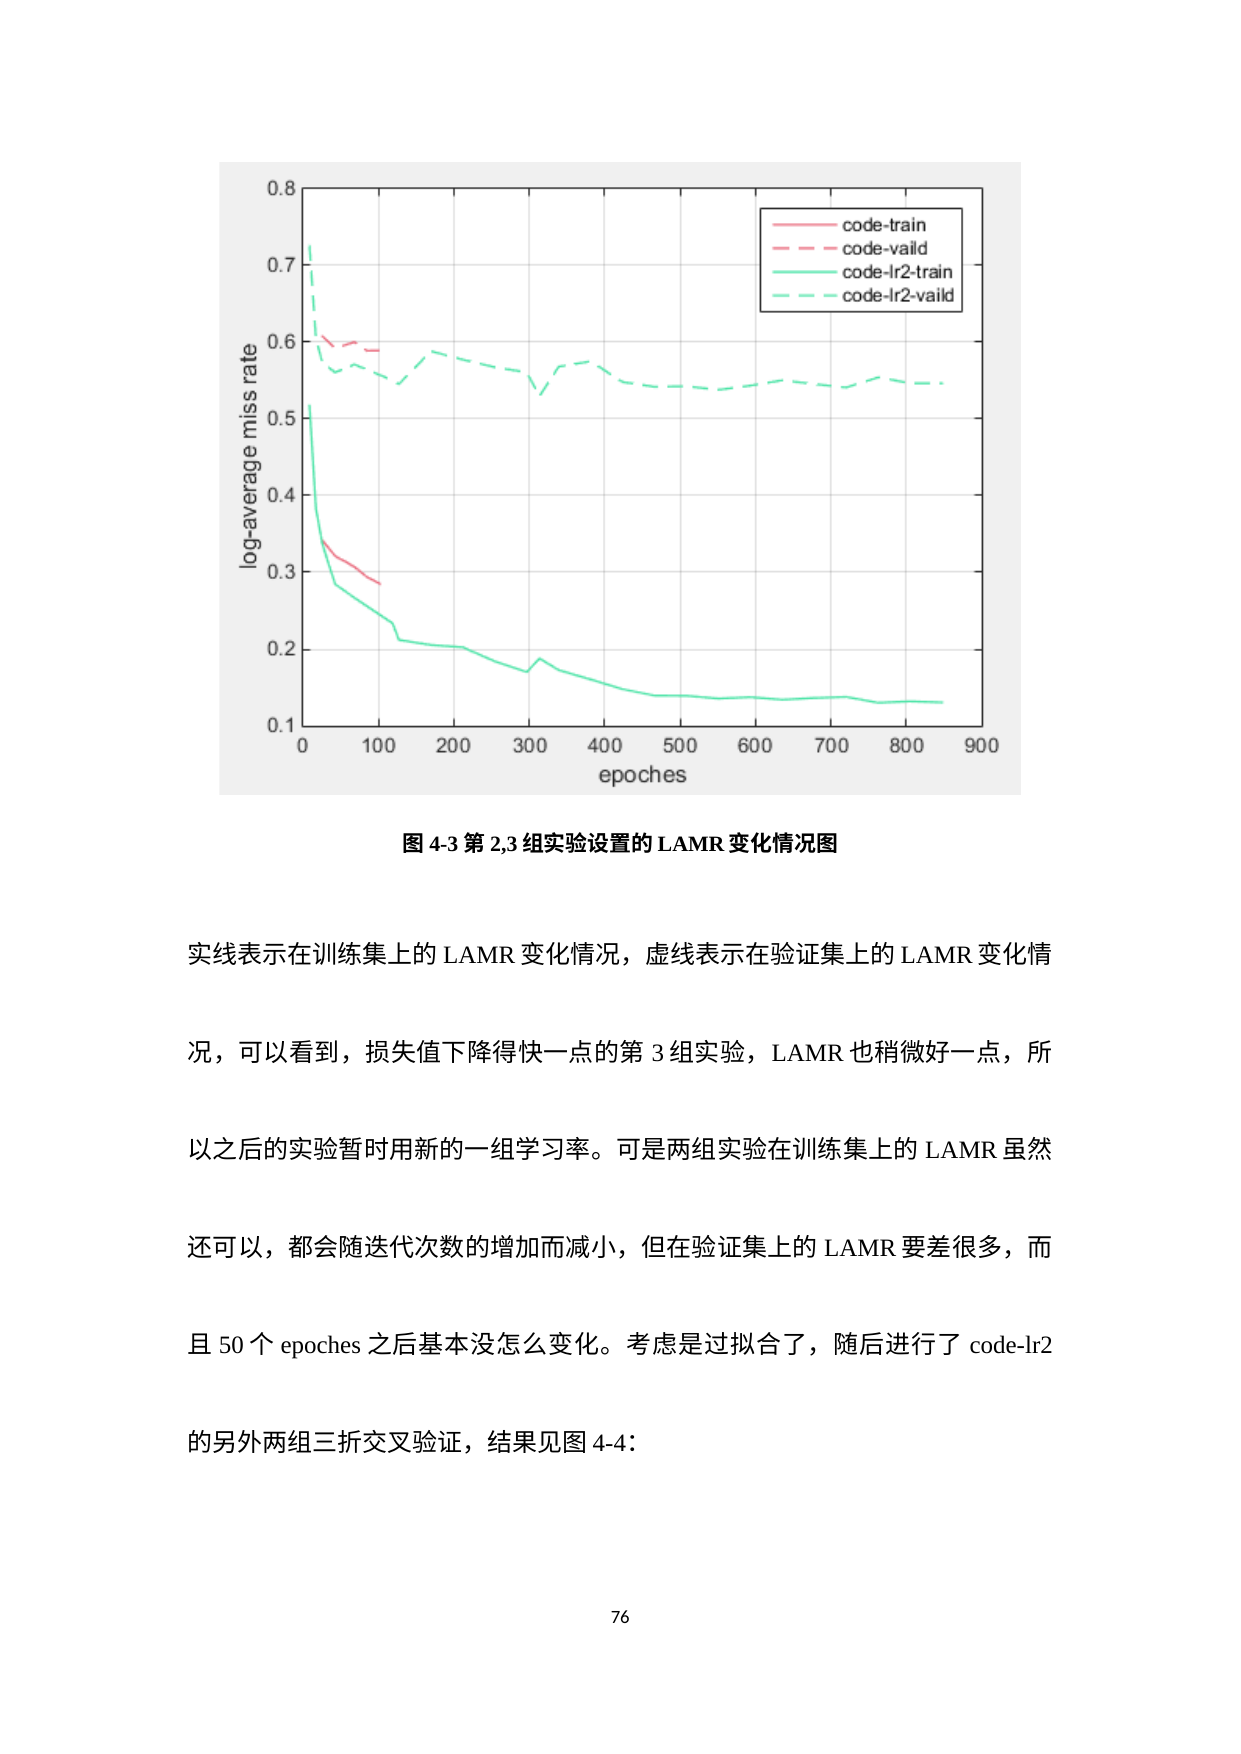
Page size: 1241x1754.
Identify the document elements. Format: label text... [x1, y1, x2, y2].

text 实线表示在训练集上的LAMR变化情况，虚线表示在验证集上的LAMR变化情况，可以看到，损失值下降得快一点的第3组实验，LAMR也稍微好一点，所以之后的实验暂时用新的一组学习率。可是两组实验在训练集上的LAMR虽然还可以，都会随迭代次数的增加而减小，但在验证集上的LAMR要差很多，而且50个epoches之后基本没怎么变化。考虑是过拟合了，随后进行了code-lr2的另外两组三折交叉验证，结果见图4-4： [187, 921, 1053, 1473]
picture [219, 162, 1021, 795]
text 图 4-3 第2,3组实验设置的LAMR变化情况图 [187, 825, 1053, 858]
